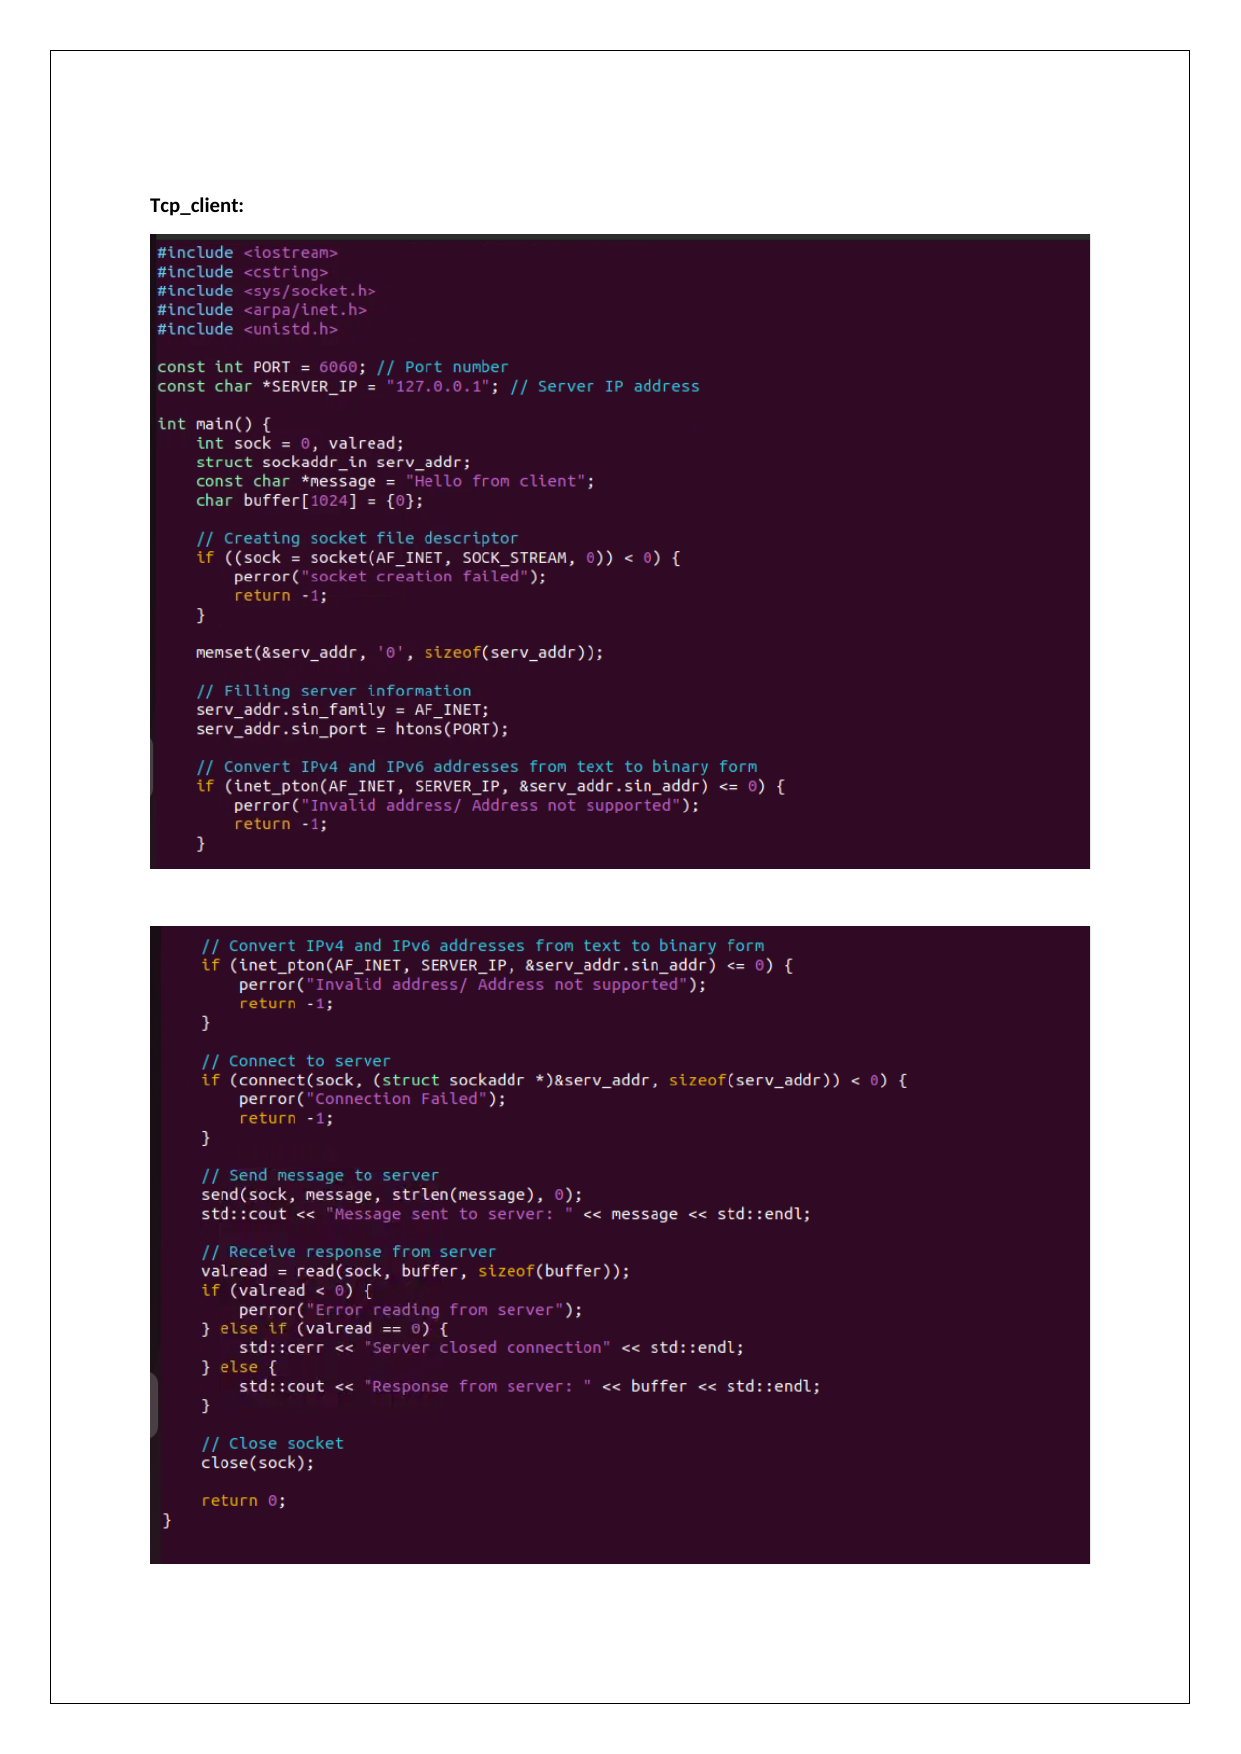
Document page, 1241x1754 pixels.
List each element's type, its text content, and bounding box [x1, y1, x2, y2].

text Tcp_client: [150, 192, 1090, 217]
picture [150, 234, 1091, 869]
picture [150, 926, 1091, 1564]
